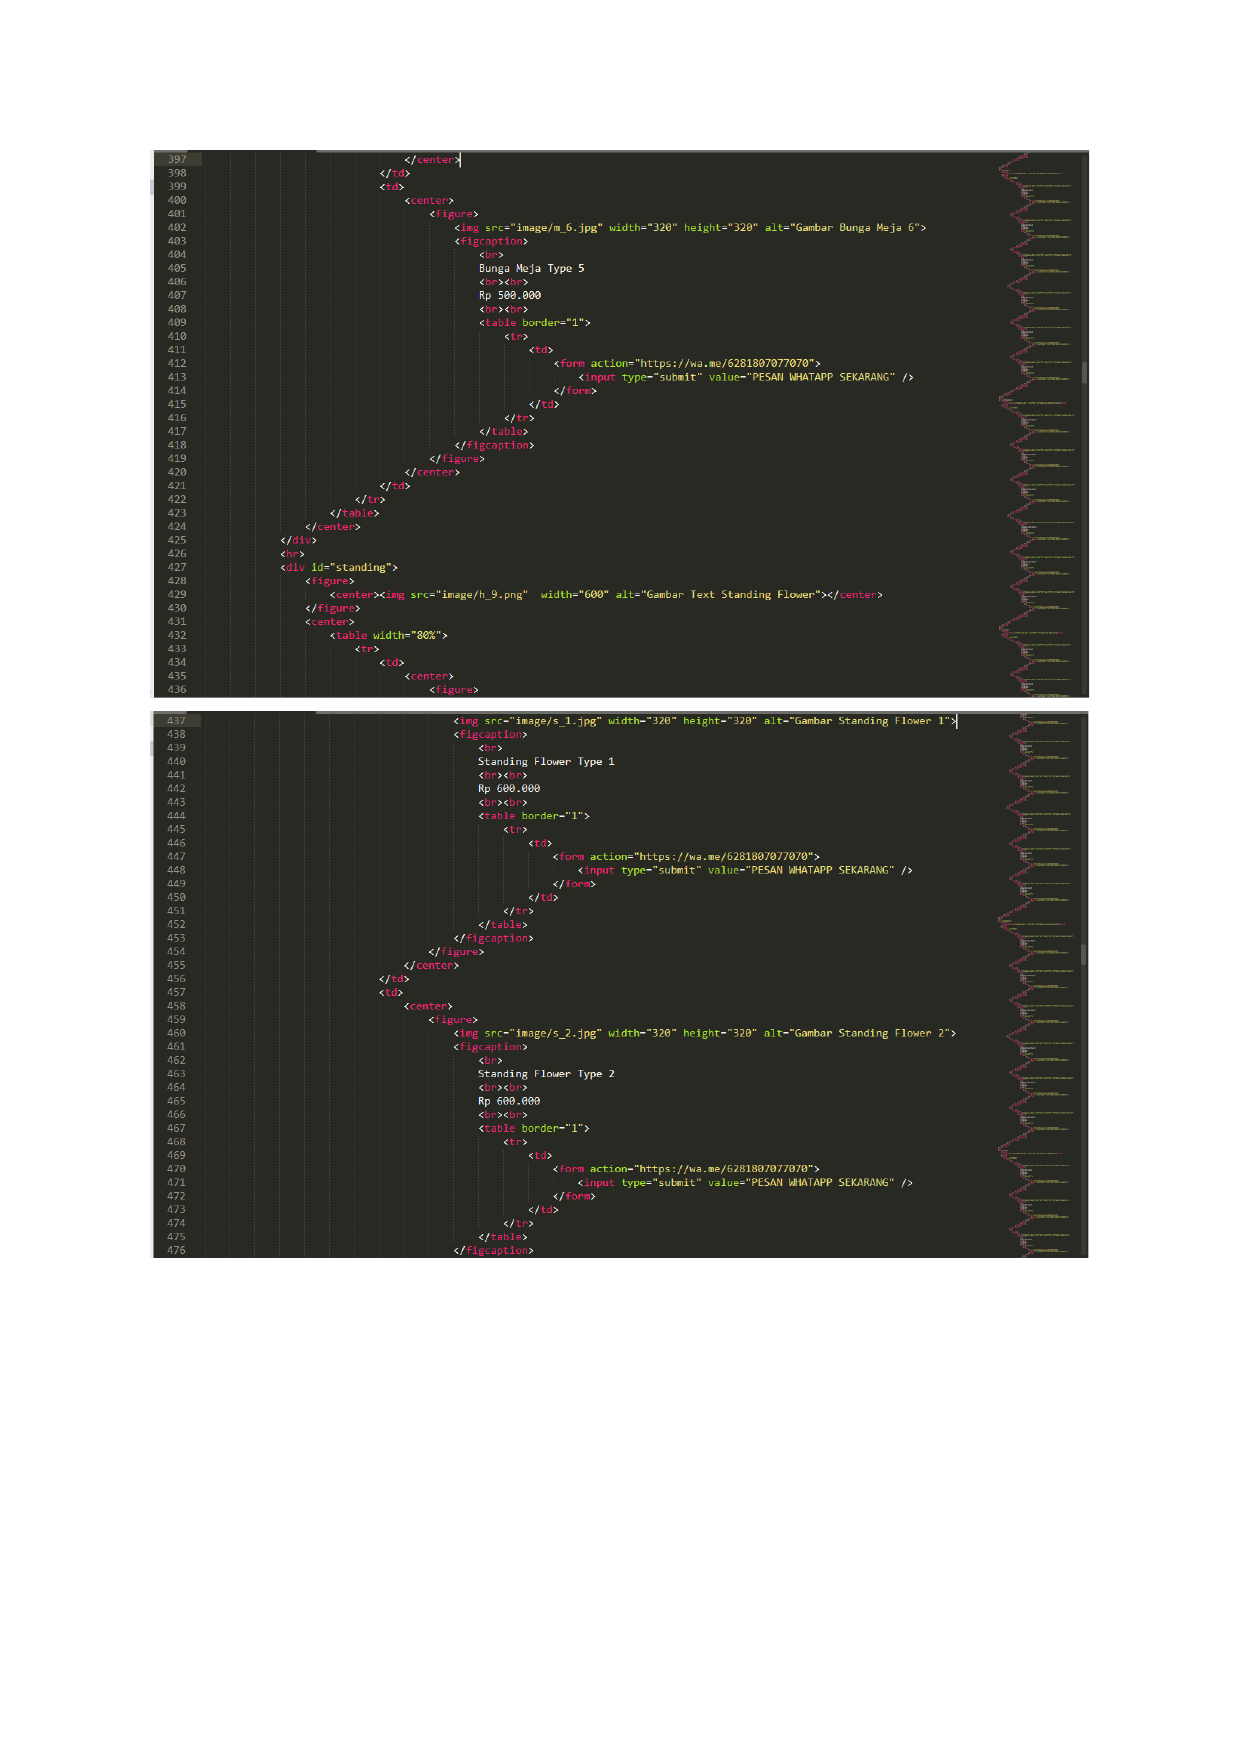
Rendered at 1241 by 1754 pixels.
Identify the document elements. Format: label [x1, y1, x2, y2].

picture [150, 150, 1090, 698]
picture [150, 711, 1089, 1258]
